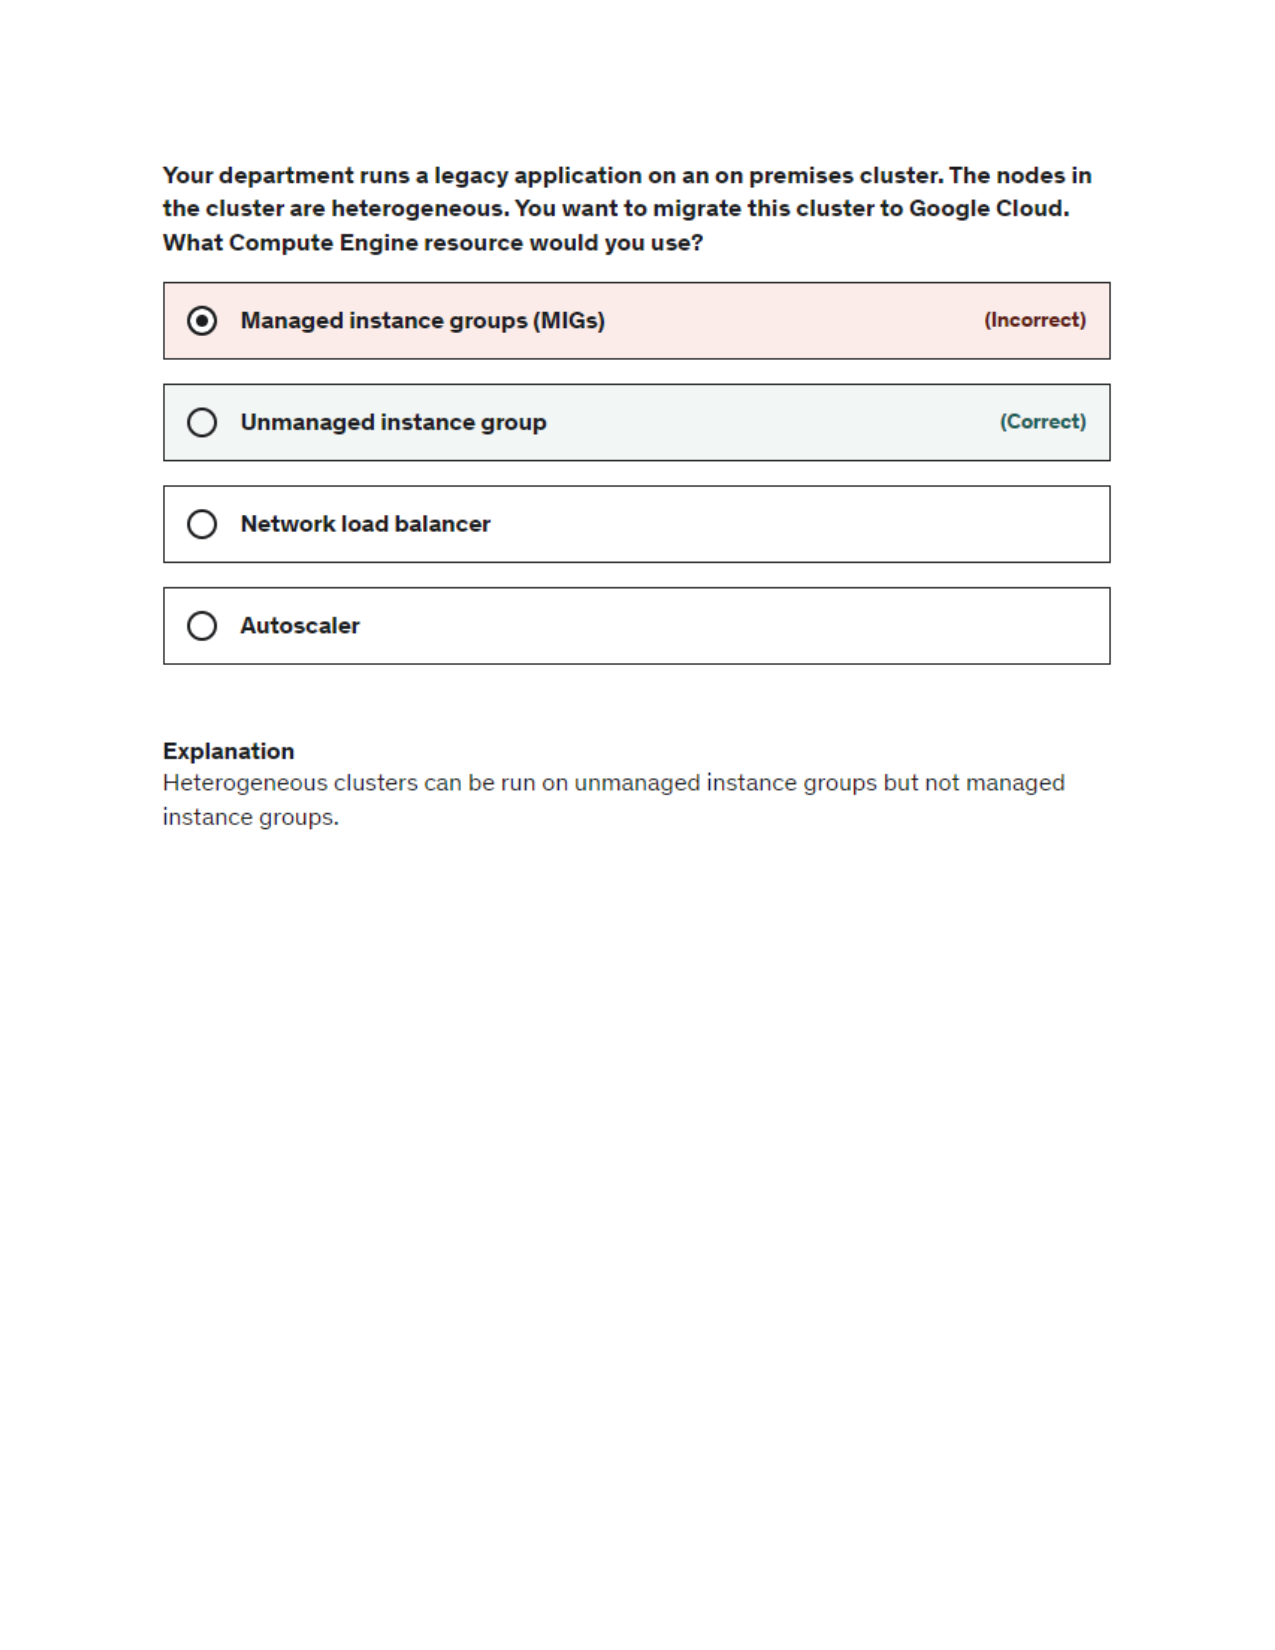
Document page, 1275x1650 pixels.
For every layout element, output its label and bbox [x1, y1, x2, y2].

picture [150, 150, 1125, 852]
